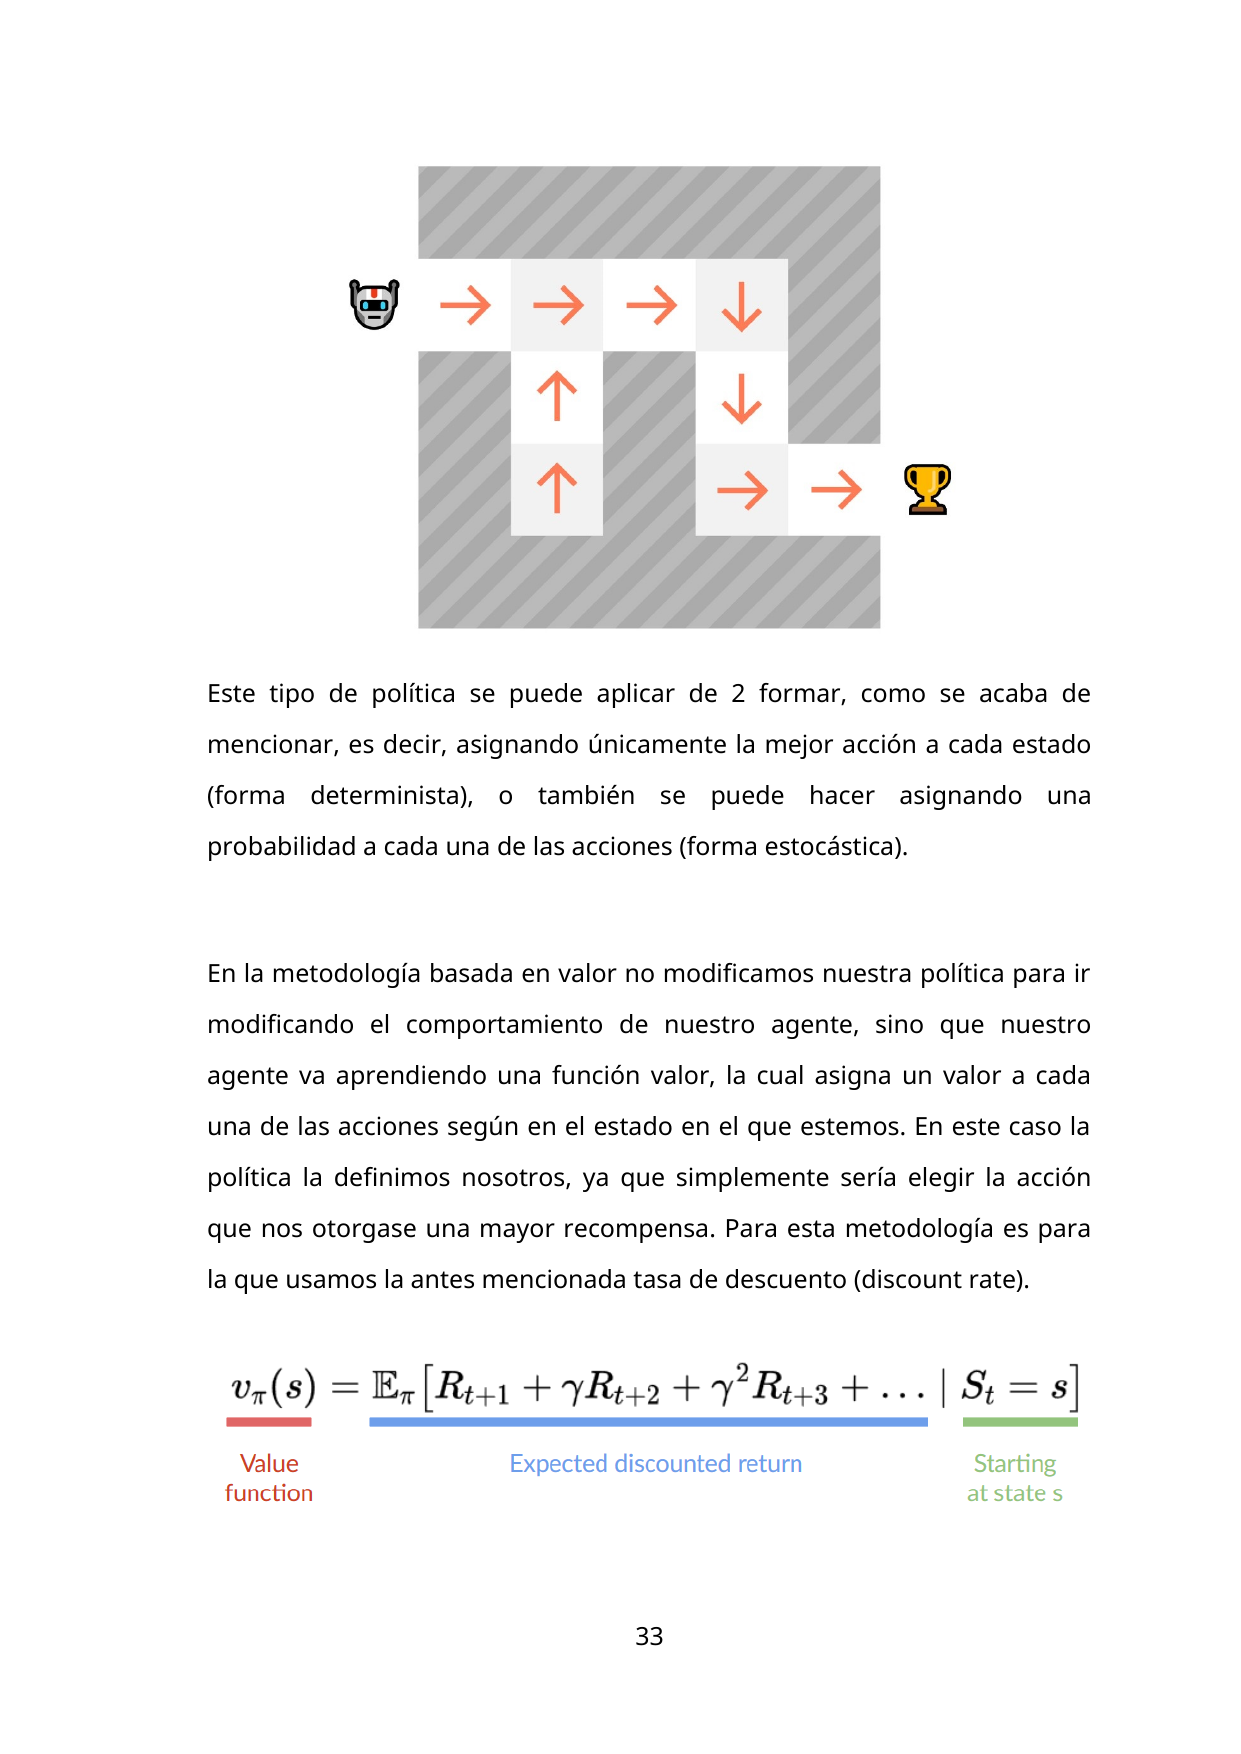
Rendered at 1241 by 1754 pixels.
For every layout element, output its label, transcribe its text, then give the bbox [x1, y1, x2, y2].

text Este tipo de política se puede aplicar de 2 formar, como se acaba de mencionar, es decir, asignando únicamente la mejor acción a cada estado (forma determinista), o también se puede hacer asignando una probabilidad a cada una de las acciones (forma estocástica). [207, 675, 1092, 863]
text En la metodología basada en valor no modificamos nuestra política para ir modificando el comportamiento de nuestro agente, sino que nuestro agente va aprendiendo una función valor, la cual asigna un valor a cada una de las acciones según en el estado en el que estemos. En este caso la política la definimos nosotros, ya que simplemente sería elegir la acción que nos otorgase una mayor recompensa. Para esta metodología es para la que usamos la antes mencionada tasa de descuento (discount rate). [207, 956, 1092, 1296]
picture [206, 1325, 1092, 1546]
picture [206, 148, 1092, 646]
